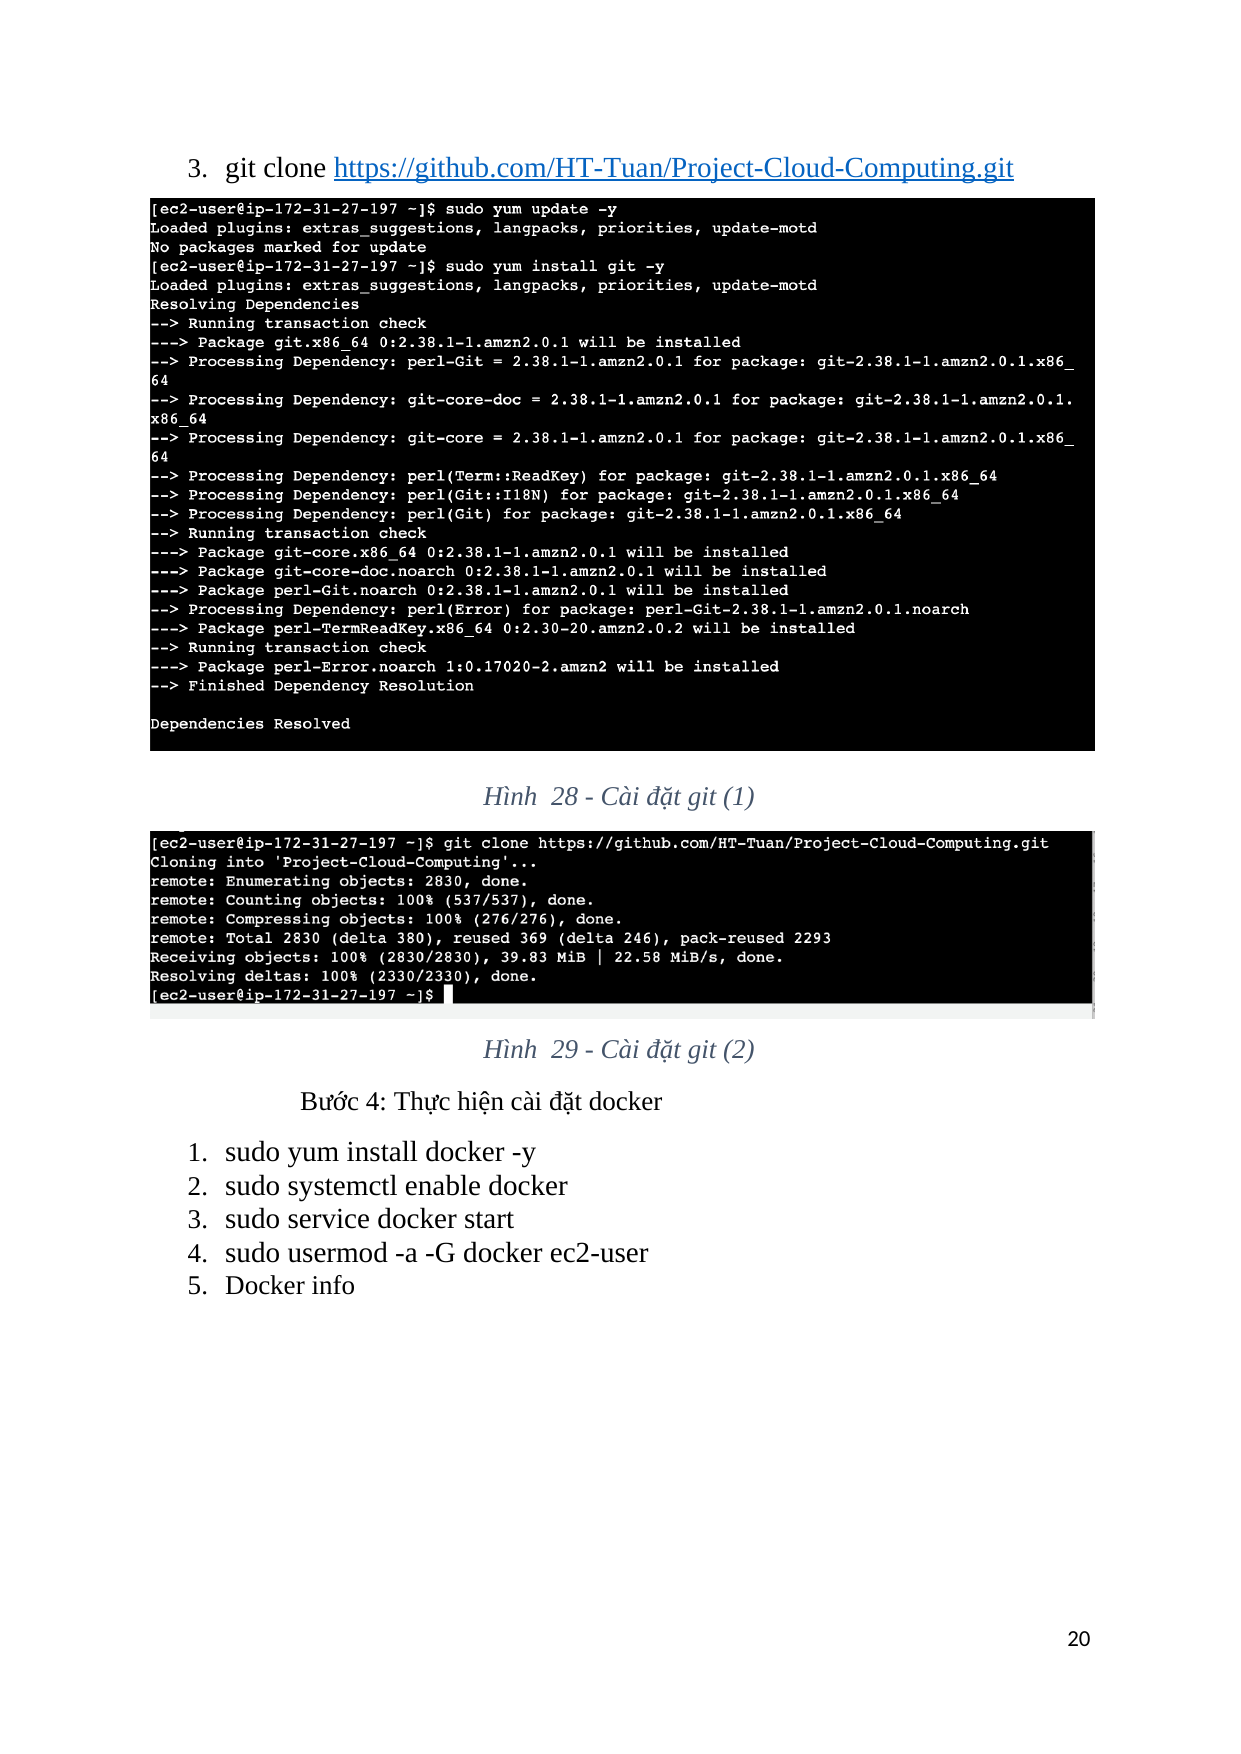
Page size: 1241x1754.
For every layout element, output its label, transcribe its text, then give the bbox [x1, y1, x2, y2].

picture [150, 198, 1095, 751]
list sudo service docker start [187, 1202, 1090, 1235]
list sudo yum install docker -y [187, 1134, 1090, 1168]
picture [150, 831, 1095, 1019]
text Bước 4: Thực hiện cài đặt docker [225, 1085, 1090, 1116]
list git clone https://github.com/HT-Tuan/Project-Cloud-Computing.git [187, 150, 1090, 183]
list sudo usermod -a -G docker ec2-user [187, 1235, 1090, 1269]
list sudo systemctl enable docker [187, 1168, 1090, 1202]
text Hình 28 - Cài đặt git (1) [150, 780, 1090, 811]
text Hình 29 - Cài đặt git (2) [150, 1033, 1090, 1064]
list Docker info [187, 1269, 1090, 1300]
